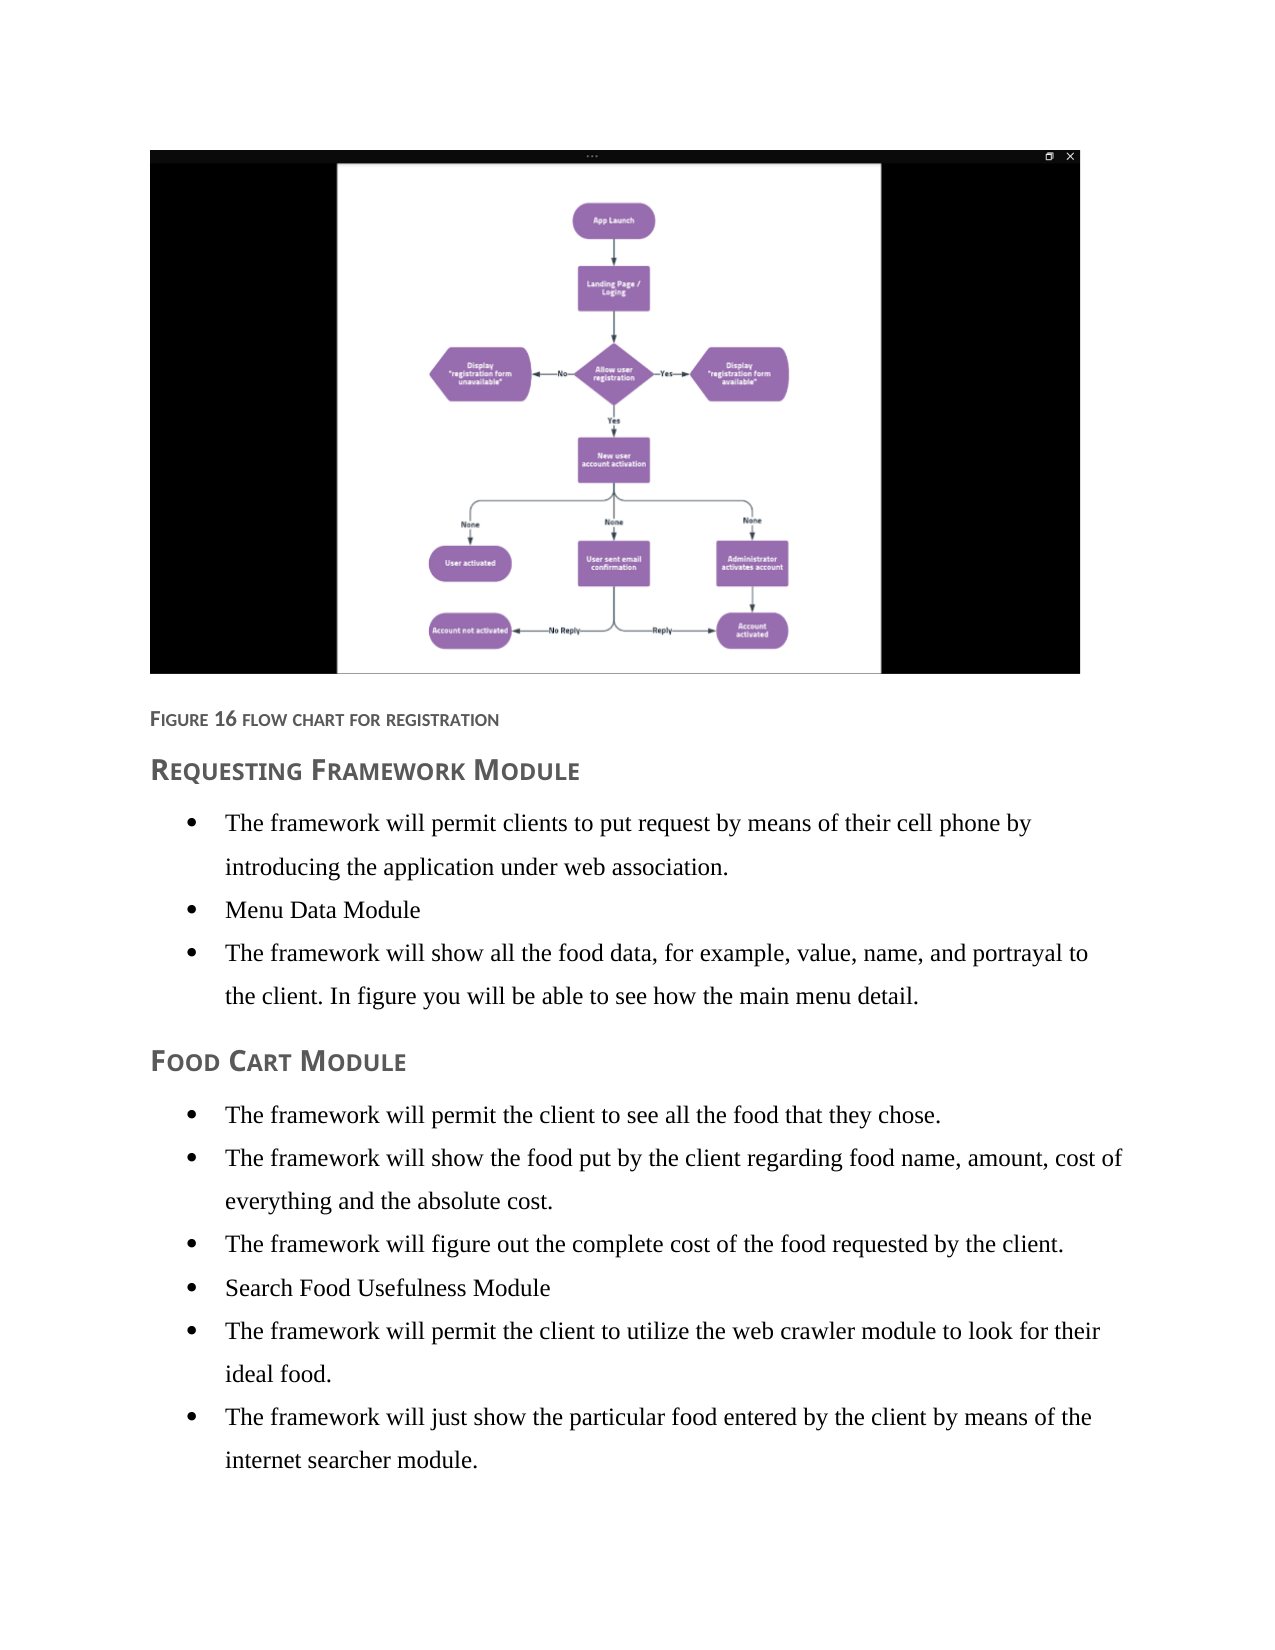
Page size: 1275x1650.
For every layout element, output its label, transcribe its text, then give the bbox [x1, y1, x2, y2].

list Menu Data Module [187, 895, 1125, 923]
picture [150, 150, 1080, 674]
list The framework will show the food put by the client regarding food name, amount, cost of everything and the absolute cost. [187, 1143, 1125, 1215]
text Figure 16 flow chart for registration [150, 704, 1125, 732]
list The framework will permit clients to put request by means of their cell phone by introducing the application under web association. [187, 808, 1125, 880]
list The framework will just show the particular food entered by the client by means of the internet searcher module. [187, 1402, 1125, 1474]
list The framework will permit the client to see all the food that they chose. [187, 1100, 1125, 1129]
list The framework will permit the client to utilize the web crawler module to look for their ideal food. [187, 1316, 1125, 1388]
subtitle Food Cart Module [150, 1041, 1125, 1080]
subtitle Requesting Framework Module [150, 749, 1125, 789]
list Search Food Usefulness Module [187, 1273, 1125, 1301]
list The framework will figure out the complete cost of the food requested by the client. [187, 1229, 1125, 1258]
list The framework will show all the food data, for example, value, name, and portrayal to the client. In figure you will be able to see how the main menu detail. [187, 938, 1125, 1010]
